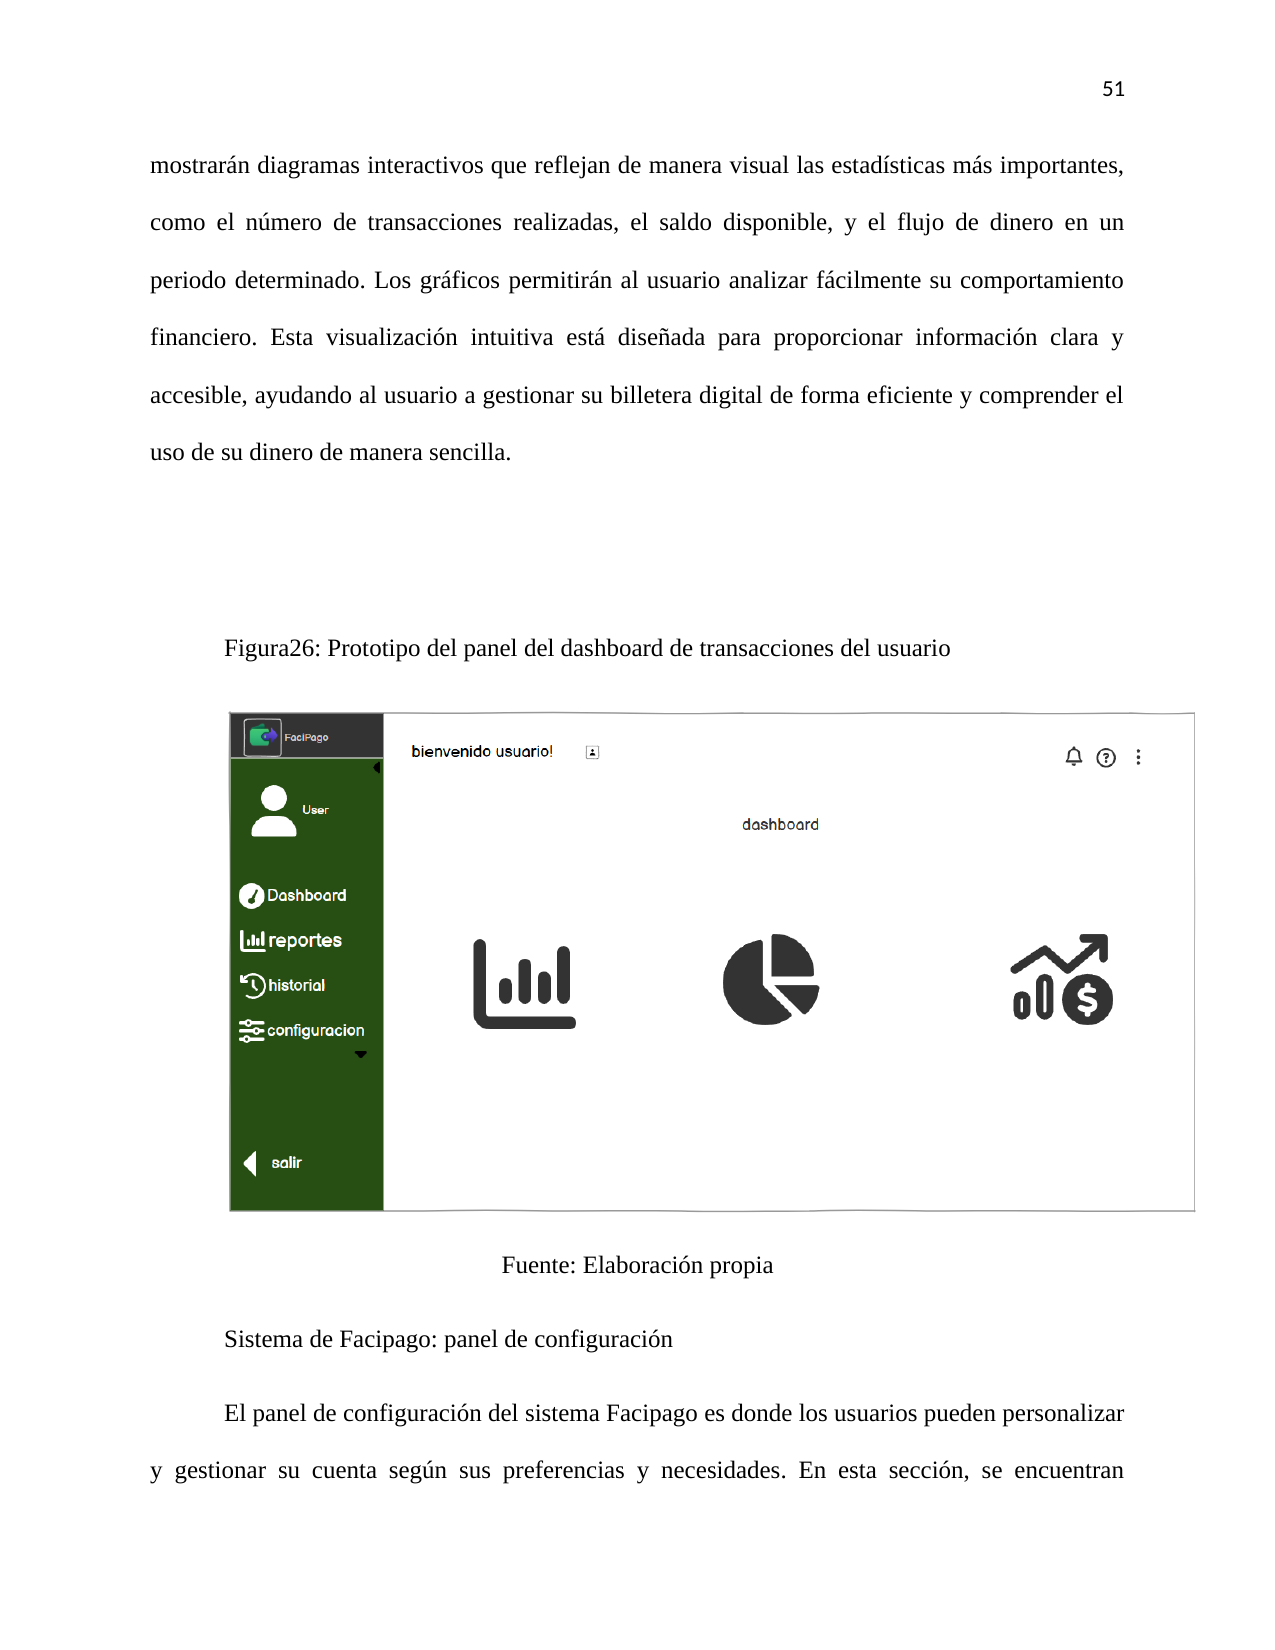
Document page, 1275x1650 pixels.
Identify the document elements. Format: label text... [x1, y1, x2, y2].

text Sistema de Facipago: panel de configuración [150, 1324, 1125, 1353]
text Figura26: Prototipo del panel del dashboard de transacciones del usuario [150, 633, 1125, 661]
picture [223, 706, 1199, 1221]
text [150, 150, 1125, 466]
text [150, 1398, 1125, 1484]
